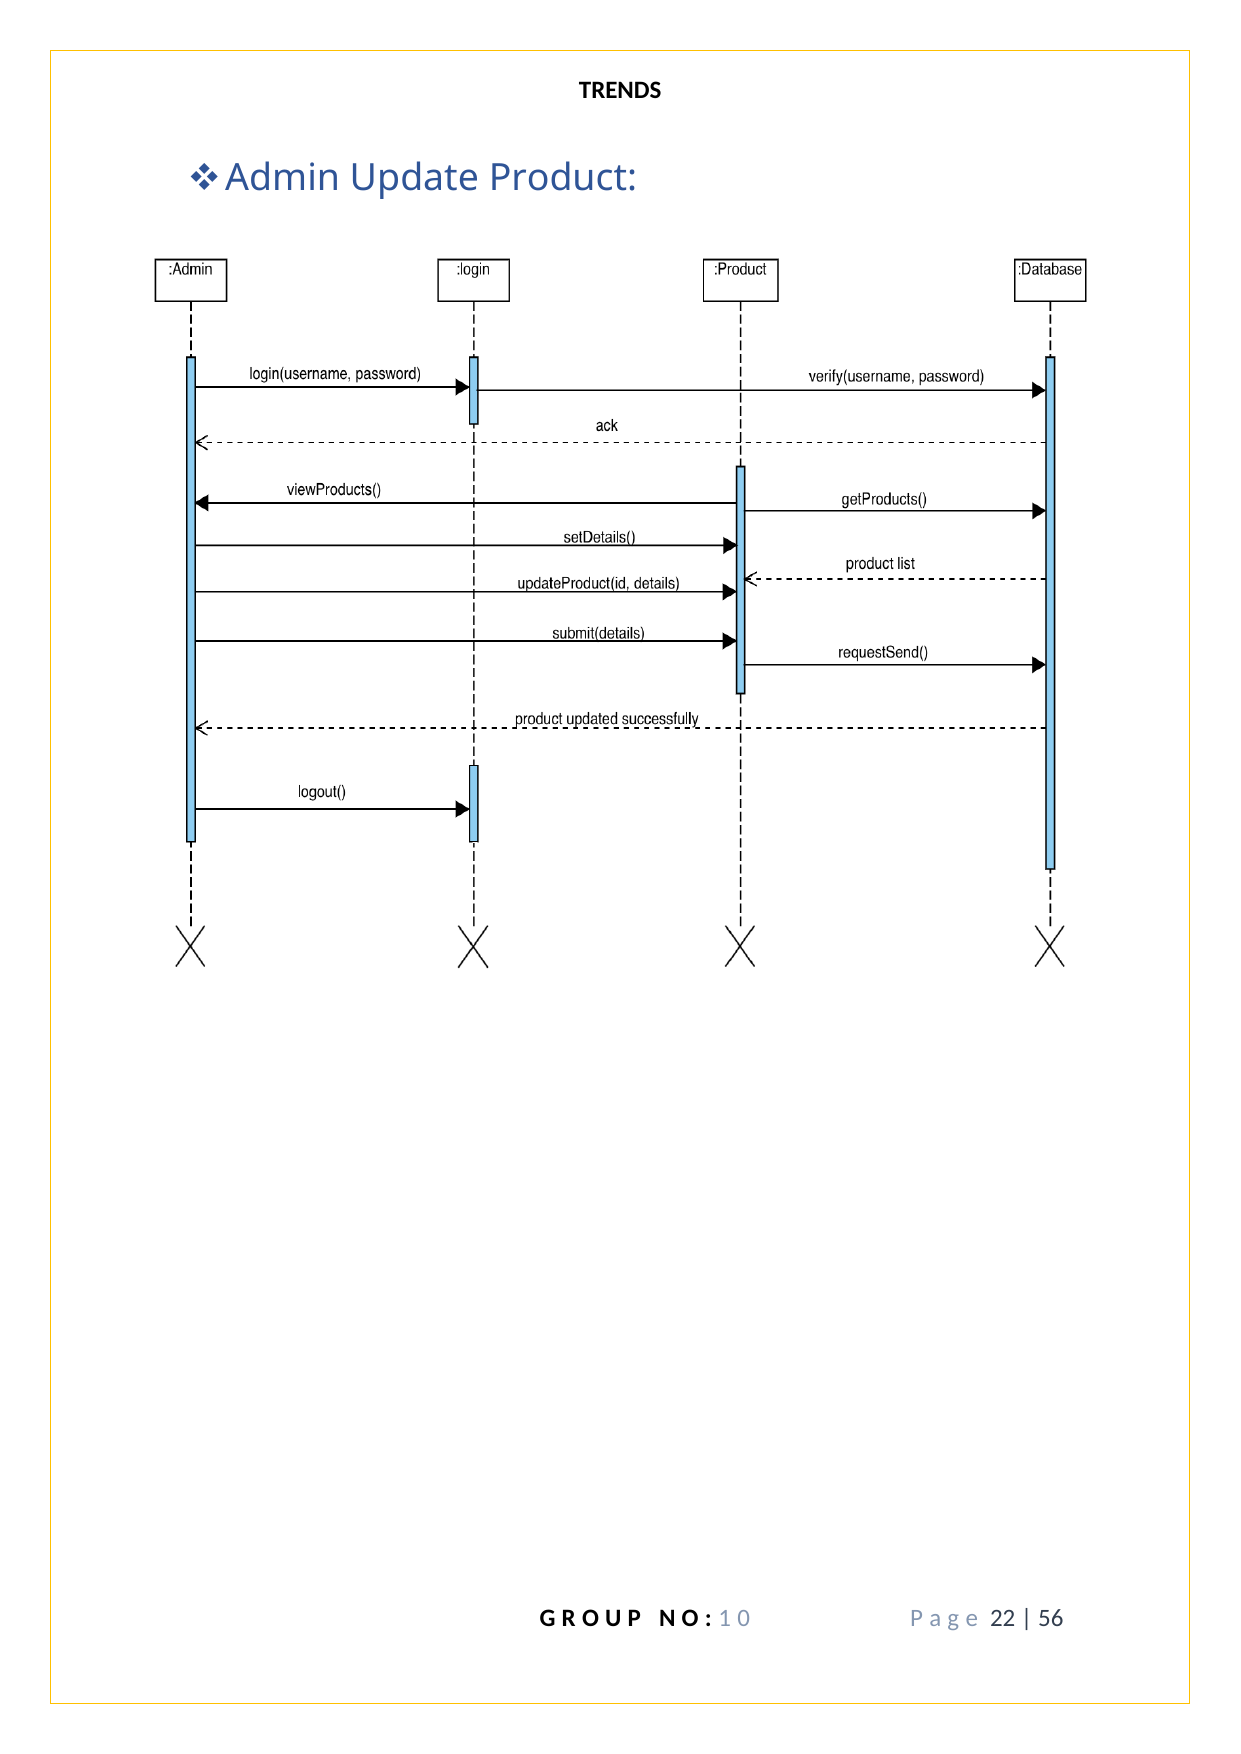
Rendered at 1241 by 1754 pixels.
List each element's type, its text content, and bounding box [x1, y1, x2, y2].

picture [150, 252, 1091, 984]
subtitle Admin Update Product: [187, 150, 1090, 201]
